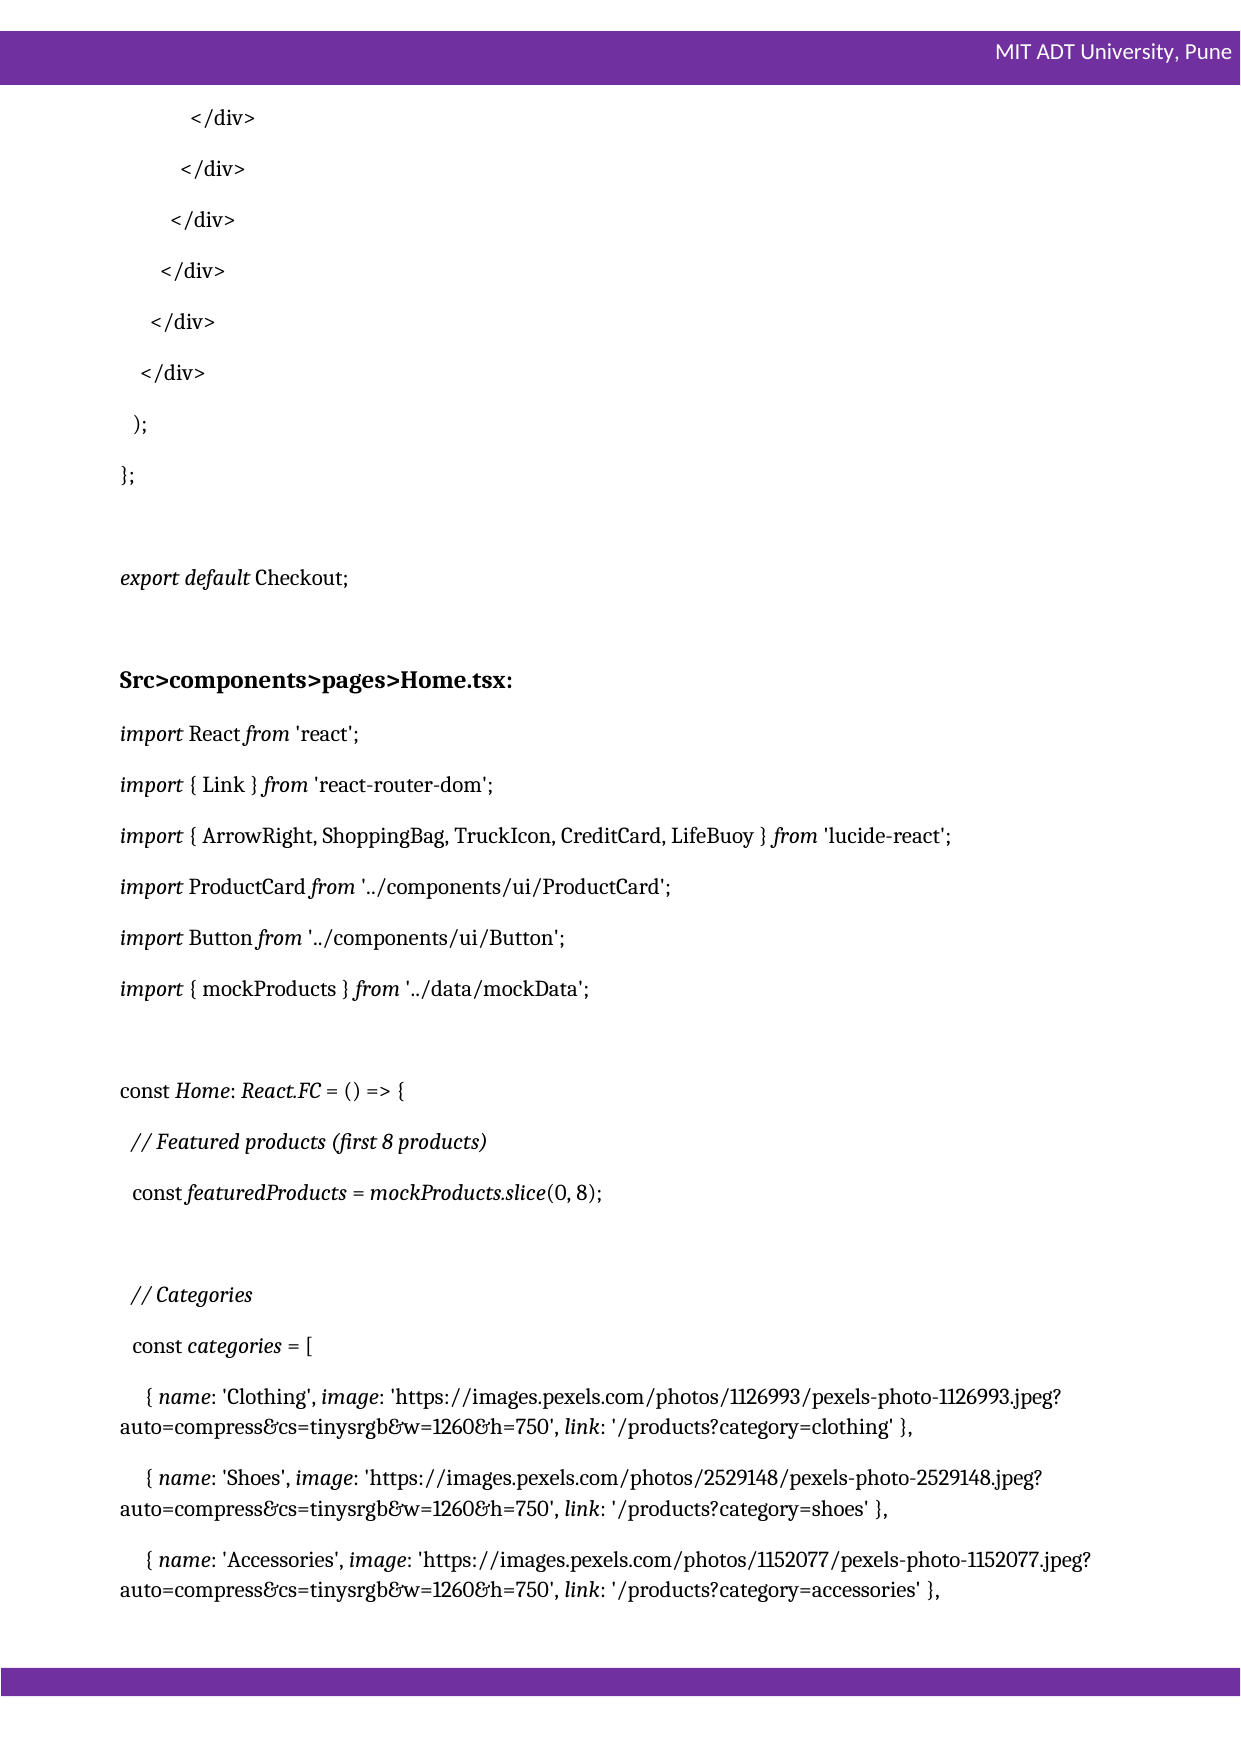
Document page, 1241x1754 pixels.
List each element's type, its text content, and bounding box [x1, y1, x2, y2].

text ); [120, 411, 1195, 438]
text </div> [120, 207, 1195, 233]
text { name: 'Shoes', image: 'https://images.pexels.com/photos/2529148/pexels-photo-2529148.jpeg?auto=compress&cs=tinysrgb&w=1260&h=750', link: '/products?category=shoes' }, [120, 1465, 1195, 1522]
text // Categories [120, 1282, 1195, 1308]
text const categories = [ [120, 1333, 1195, 1359]
text // Featured products (first 8 products) [120, 1129, 1195, 1155]
text import React from 'react'; [120, 720, 1195, 747]
text import { Link } from 'react-router-dom'; [120, 771, 1195, 798]
text { name: 'Accessories', image: 'https://images.pexels.com/photos/1152077/pexels-photo-1152077.jpeg?auto=compress&cs=tinysrgb&w=1260&h=750', link: '/products?category=accessories' }, [120, 1546, 1195, 1603]
text import { ArrowRight, ShoppingBag, TruckIcon, CreditCard, LifeBuoy } from 'lucide-react'; [120, 822, 1195, 849]
text const featuredProducts = mockProducts.slice(0, 8); [120, 1180, 1195, 1206]
text </div> [120, 258, 1195, 284]
text { name: 'Clothing', image: 'https://images.pexels.com/photos/1126993/pexels-photo-1126993.jpeg?auto=compress&cs=tinysrgb&w=1260&h=750', link: '/products?category=clothing' }, [120, 1384, 1195, 1440]
text </div> [120, 309, 1195, 336]
text import Button from '../components/ui/Button'; [120, 924, 1195, 951]
text </div> [120, 105, 1195, 131]
text Src>components>pages>Home.tsx: [120, 666, 1195, 695]
text const Home: React.FC = () => { [120, 1078, 1195, 1104]
text </div> [120, 360, 1195, 387]
text </div> [120, 156, 1195, 182]
text import ProductCard from '../components/ui/ProductCard'; [120, 873, 1195, 900]
text export default Checkout; [120, 564, 1195, 591]
text import { mockProducts } from '../data/mockData'; [120, 976, 1195, 1002]
text }; [120, 462, 1195, 489]
